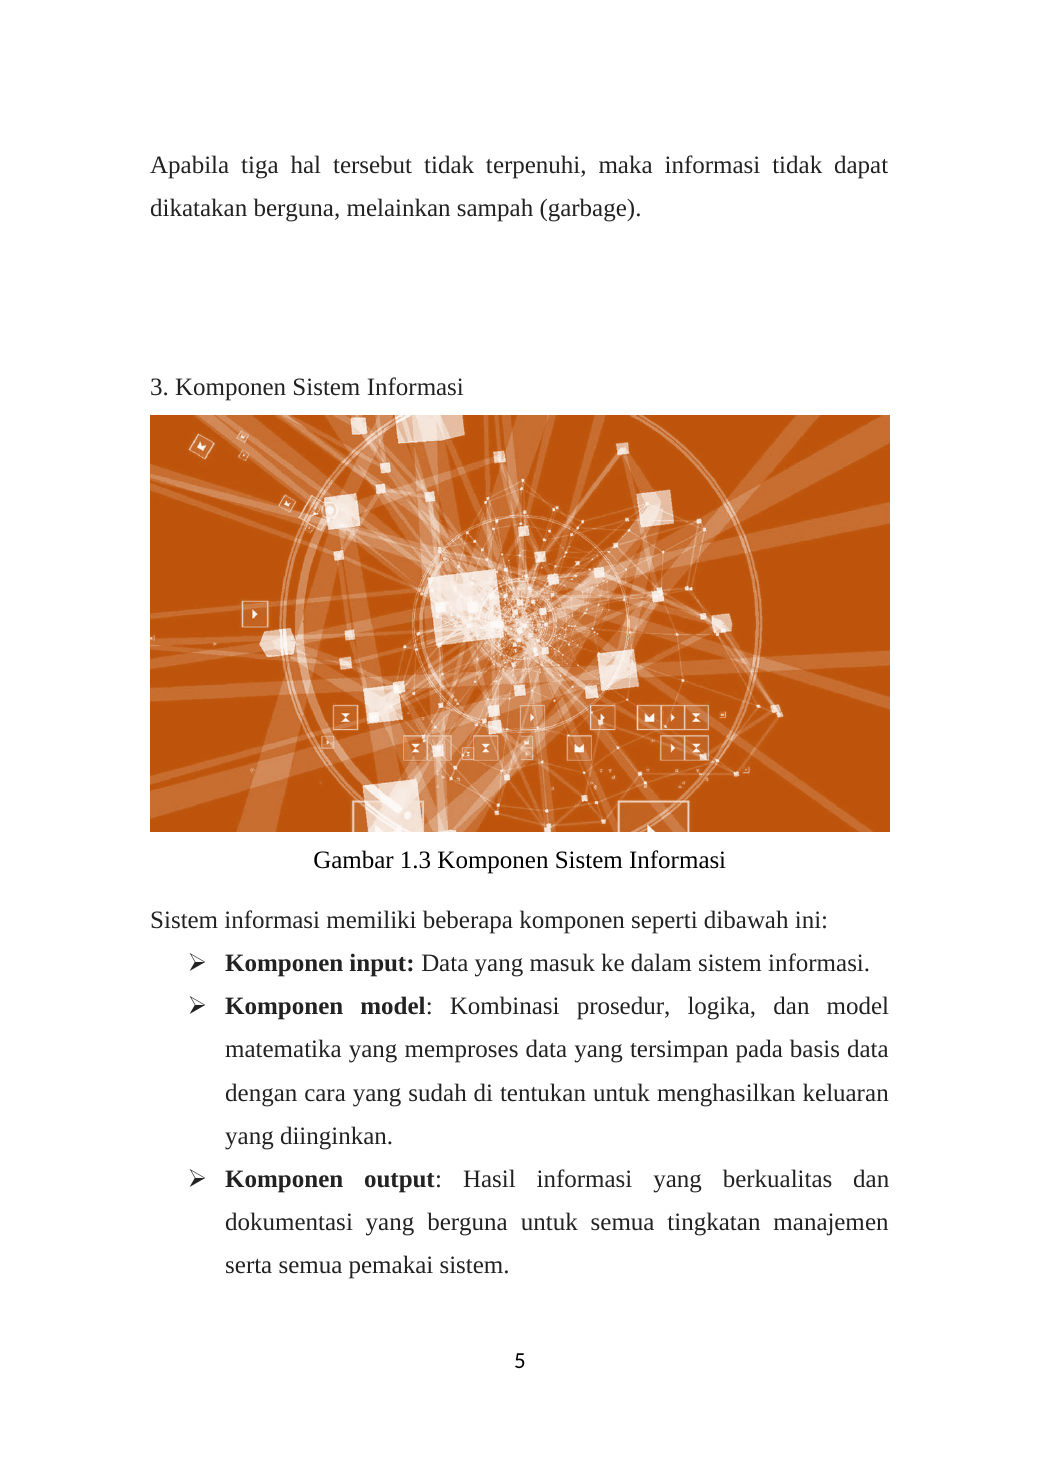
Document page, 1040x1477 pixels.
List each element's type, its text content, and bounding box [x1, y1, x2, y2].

list Komponen model: Kombinasi prosedur, logika, dan model matematika yang memproses data yang tersimpan pada basis data dengan cara yang sudah di tentukan untuk menghasilkan keluaran yang diinginkan. [187, 991, 889, 1149]
text 3. Komponen Sistem Informasi [150, 372, 889, 401]
list Komponen output: Hasil informasi yang berkualitas dan dokumentasi yang berguna untuk semua tingkatan manajemen serta semua pemakai sistem. [187, 1164, 889, 1279]
text Gambar 1.3 Komponen Sistem Informasi [150, 845, 889, 874]
text Sistem informasi memiliki beberapa komponen seperti dibawah ini: [150, 905, 889, 934]
list Komponen input: Data yang masuk ke dalam sistem informasi. [187, 948, 889, 977]
text Apabila tiga hal tersebut tidak terpenuhi, maka informasi tidak dapat dikatakan berguna, melainkan sampah (garbage). [150, 150, 889, 222]
